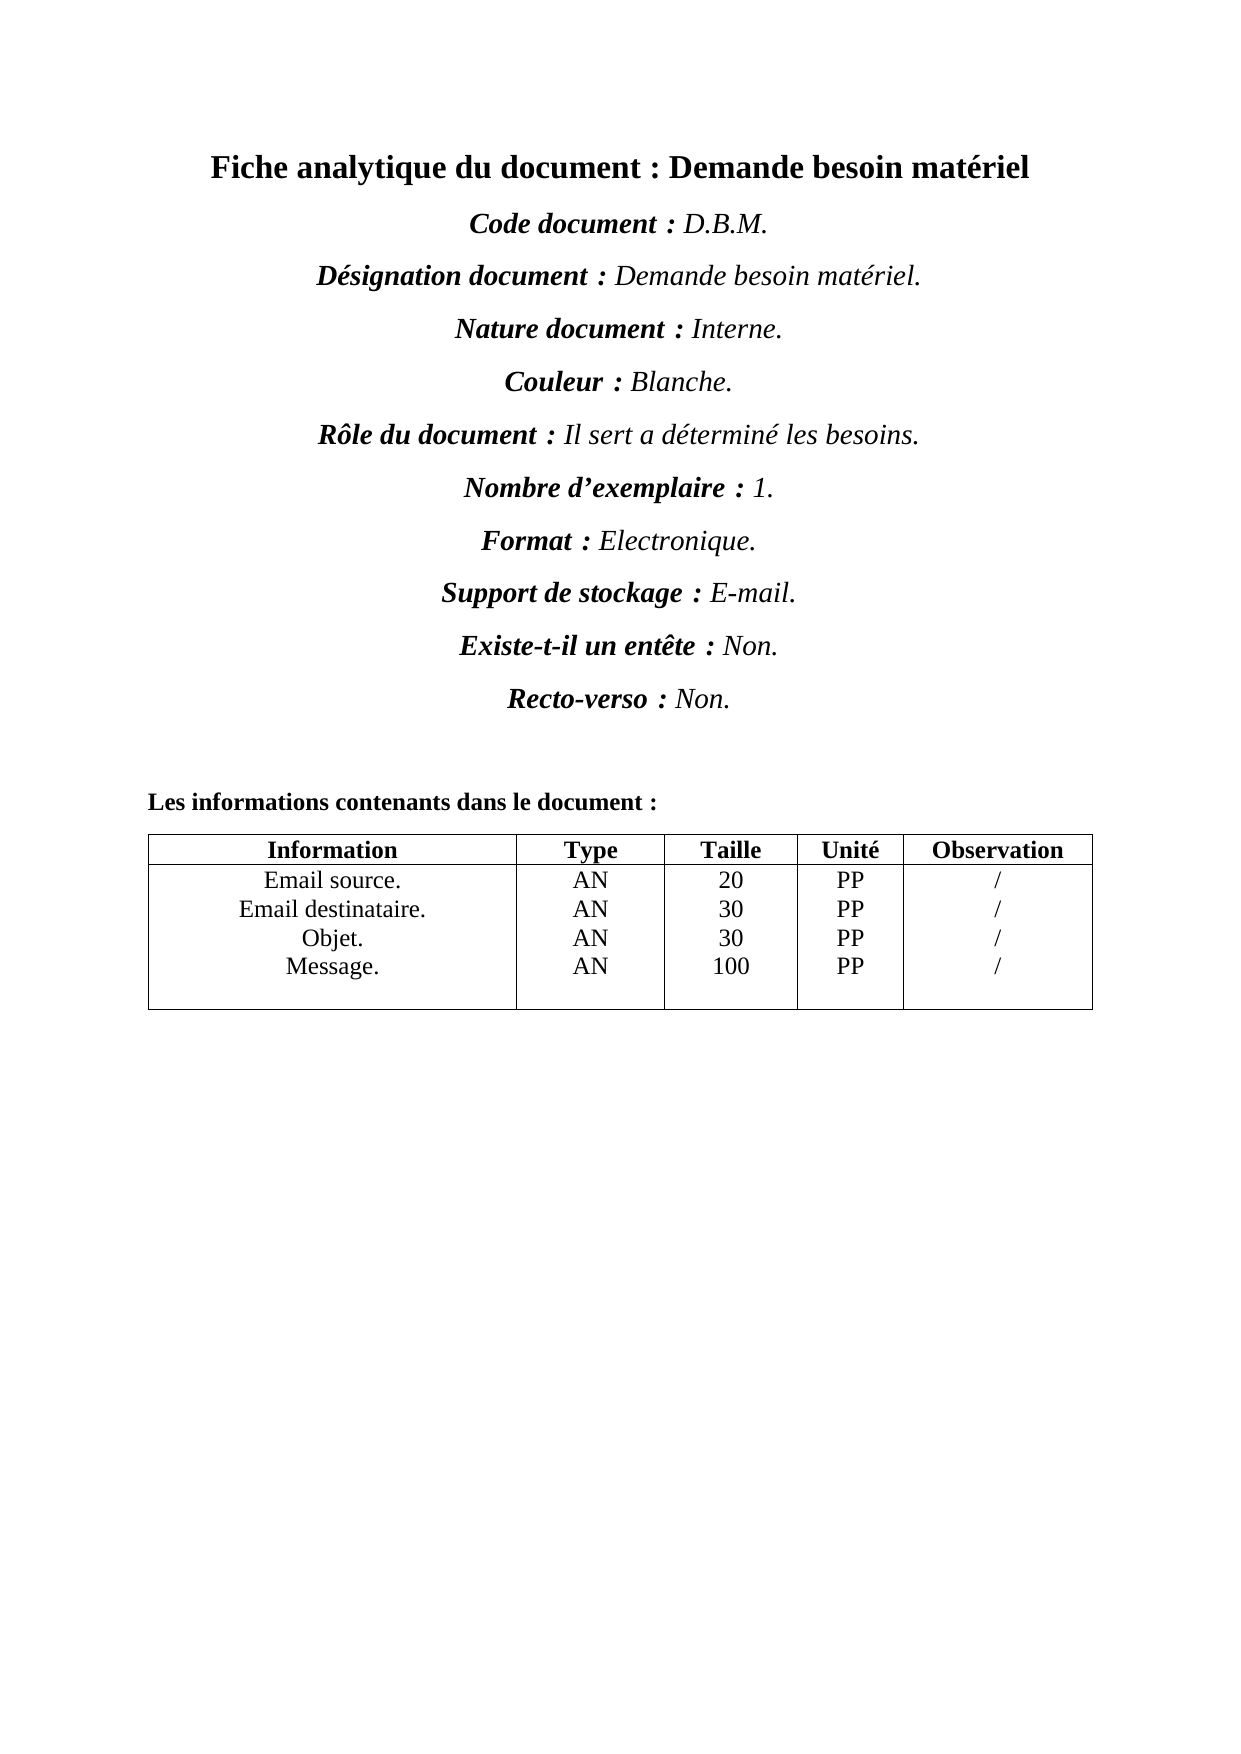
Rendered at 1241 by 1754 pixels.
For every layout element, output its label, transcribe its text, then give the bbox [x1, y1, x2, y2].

table_cell PP PP PP PP [798, 865, 903, 1009]
text Désignation document : Demande besoin matériel. [148, 258, 1093, 292]
table_cell 20 30 30 100 [665, 865, 797, 1009]
text Code document : D.B.M. [148, 206, 1093, 239]
text Format : Electronique. [148, 523, 1093, 556]
table_cell Email source. Email destinataire. Objet. Message. [149, 865, 516, 1009]
table_header Type [517, 835, 664, 864]
text Les informations contenants dans le document : [148, 787, 1093, 815]
text Fiche analytique du document : Demande besoin matériel [148, 148, 1093, 186]
text Rôle du document : Il sert a déterminé les besoins. [148, 417, 1093, 451]
table_cell AN AN AN AN [517, 865, 664, 1009]
text Support de stockage : E-mail. [148, 575, 1093, 609]
table_header Observation [904, 835, 1092, 864]
text Couleur : Blanche. [148, 364, 1093, 398]
text Recto-verso : Non. [148, 681, 1093, 714]
text Nombre d’exemplaire : 1. [148, 470, 1093, 503]
text Nature document : Interne. [148, 311, 1093, 345]
table_header Unité [798, 835, 903, 864]
table_header Information [149, 835, 516, 864]
text Existe-t-il un entête : Non. [148, 628, 1093, 662]
table_cell / / / / [904, 865, 1092, 1009]
table_header Taille [665, 835, 797, 864]
